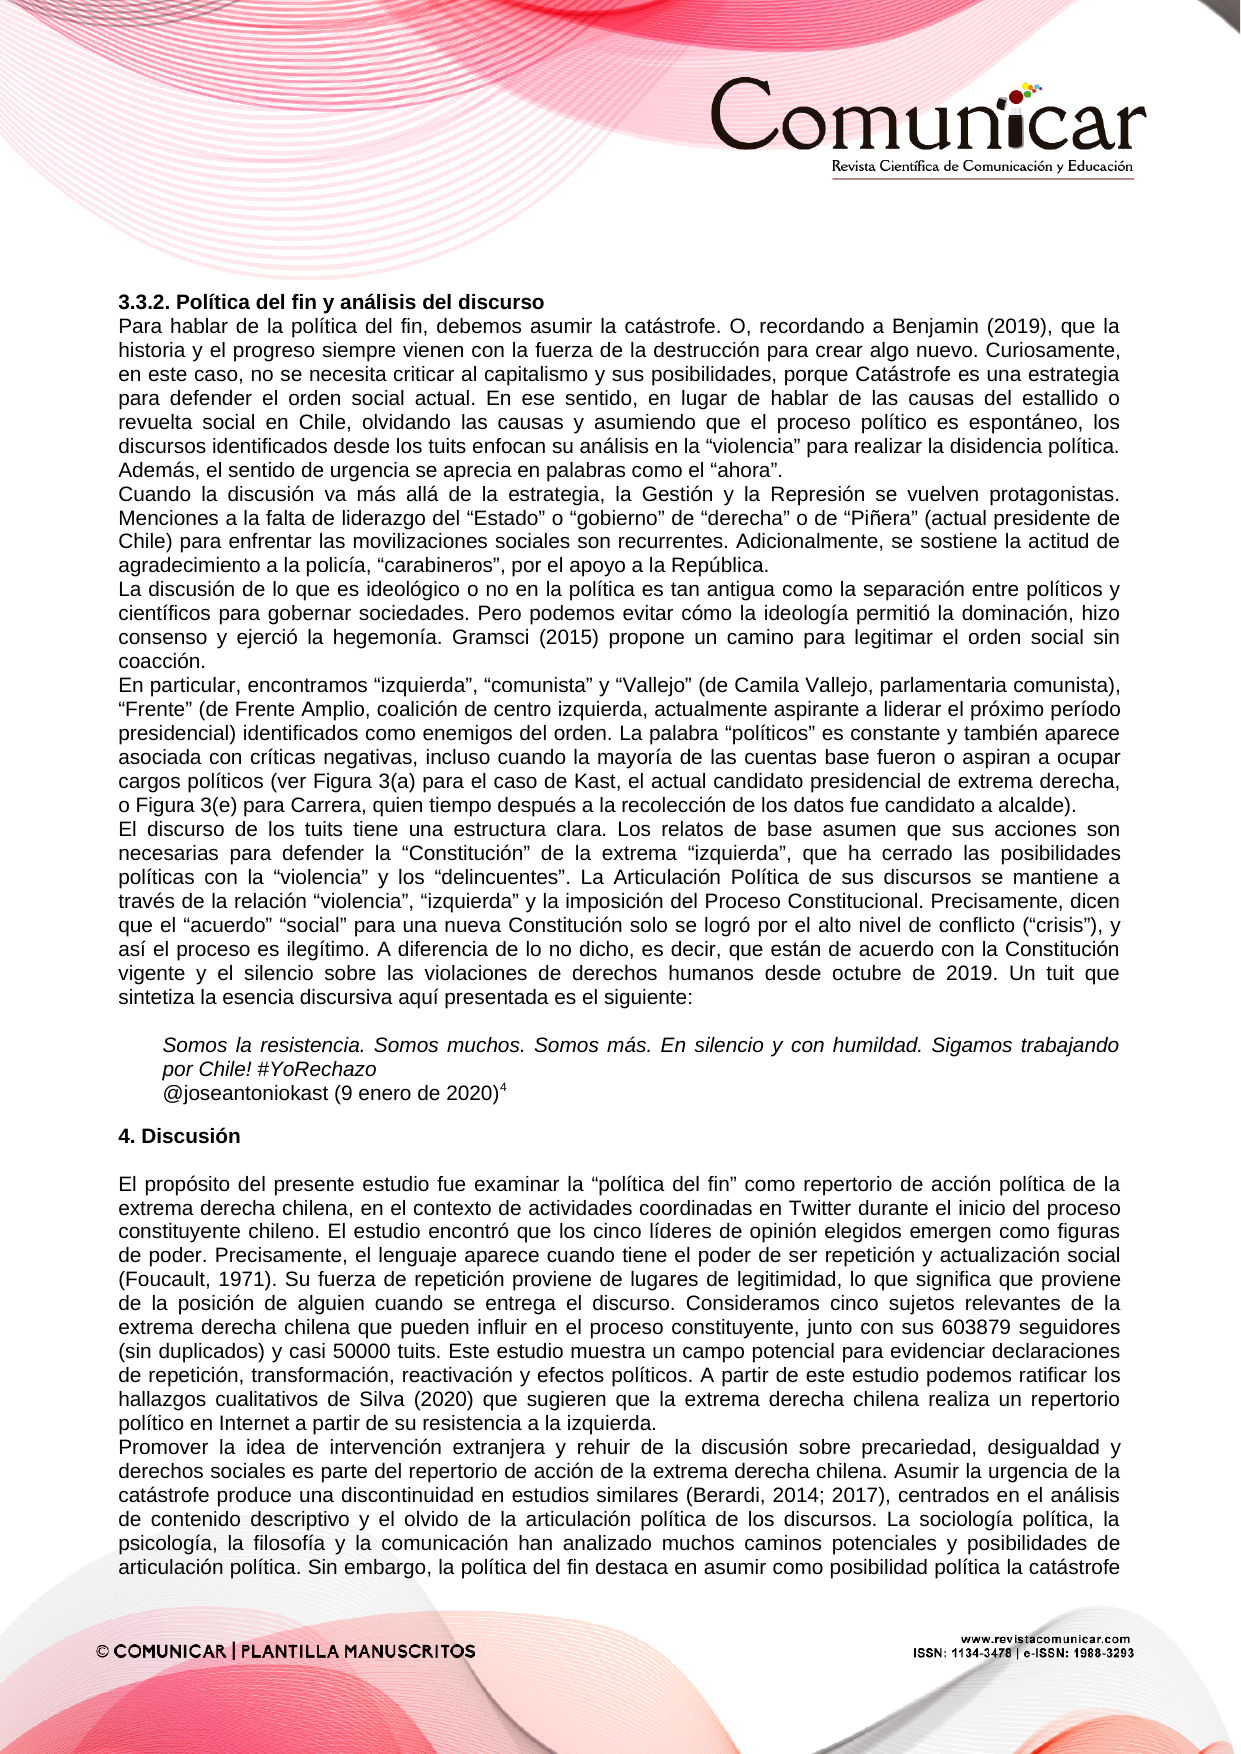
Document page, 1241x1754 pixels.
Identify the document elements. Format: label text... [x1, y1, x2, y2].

text Cuando la discusión va más allá de la estrategia, la Gestión y la Represión se vuelven protagonistas. Menciones a la falta de liderazgo del “Estado” o “gobierno” de “derecha” o de “Piñera” (actual presidente de Chile) para enfrentar las movilizaciones sociales son recurrentes. Adicionalmente, se sostiene la actitud de agradecimiento a la policía, “carabineros”, por el apoyo a la República. [118, 481, 1122, 577]
text @joseantoniokast (9 enero de 2020)4 [162, 1080, 1122, 1104]
text 4. Discusión [118, 1123, 1122, 1147]
text Somos la resistencia. Somos muchos. Somos más. En silencio y con humildad. Sigamos trabajando por Chile! #YoRechazo [162, 1032, 1122, 1080]
text Para hablar de la política del fin, debemos asumir la catástrofe. O, recordando a Benjamin (2019), que la historia y el progreso siempre vienen con la fuerza de la destrucción para crear algo nuevo. Curiosamente, en este caso, no se necesita criticar al capitalismo y sus posibilidades, porque Catástrofe es una estrategia para defender el orden social actual. En ese sentido, en lugar de hablar de las causas del estallido o revuelta social en Chile, olvidando las causas y asumiendo que el proceso político es espontáneo, los discursos identificados desde los tuits enfocan su análisis en la “violencia” para realizar la disidencia política. Además, el sentido de urgencia se aprecia en palabras como el “ahora”. [118, 314, 1122, 481]
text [118, 1435, 1122, 1579]
text 3.3.2. Política del fin y análisis del discurso [118, 290, 1122, 314]
picture [0, 0, 1241, 280]
text El propósito del presente estudio fue examinar la “política del fin” como repertorio de acción política de la extrema derecha chilena, en el contexto de actividades coordinadas en Twitter durante el inicio del proceso constituyente chileno. El estudio encontró que los cinco líderes de opinión elegidos emergen como figuras de poder. Precisamente, el lenguaje aparece cuando tiene el poder de ser repetición y actualización social (Foucault, 1971). Su fuerza de repetición proviene de lugares de legitimidad, lo que significa que proviene de la posición de alguien cuando se entrega el discurso. Consideramos cinco sujetos relevantes de la extrema derecha chilena que pueden influir en el proceso constituyente, junto con sus 603879 seguidores (sin duplicados) y casi 50000 tuits. Este estudio muestra un campo potencial para evidenciar declaraciones de repetición, transformación, reactivación y efectos políticos. A partir de este estudio podemos ratificar los hallazgos cualitativos de Silva (2020) que sugieren que la extrema derecha chilena realiza un repertorio político en Internet a partir de su resistencia a la izquierda. [118, 1171, 1122, 1435]
text En particular, encontramos “izquierda”, “comunista” y “Vallejo” (de Camila Vallejo, parlamentaria comunista), “Frente” (de Frente Amplio, coalición de centro izquierda, actualmente aspirante a liderar el próximo período presidencial) identificados como enemigos del orden. La palabra “políticos” es constante y también aparece asociada con críticas negativas, incluso cuando la mayoría de las cuentas base fueron o aspiran a ocupar cargos políticos (ver Figura 3(a) para el caso de Kast, el actual candidato presidencial de extrema derecha, o Figura 3(e) para Carrera, quien tiempo después a la recolección de los datos fue candidato a alcalde). [118, 673, 1122, 817]
text La discusión de lo que es ideológico o no en la política es tan antigua como la separación entre políticos y científicos para gobernar sociedades. Pero podemos evitar cómo la ideología permitió la dominación, hizo consenso y ejerció la hegemonía. Gramsci (2015) propone un camino para legitimar el orden social sin coacción. [118, 577, 1122, 673]
text El discurso de los tuits tiene una estructura clara. Los relatos de base asumen que sus acciones son necesarias para defender la “Constitución” de la extrema “izquierda”, que ha cerrado las posibilidades políticas con la “violencia” y los “delincuentes”. La Articulación Política de sus discursos se mantiene a través de la relación “violencia”, “izquierda” y la imposición del Proceso Constitucional. Precisamente, dicen que el “acuerdo” “social” para una nueva Constitución solo se logró por el alto nivel de conflicto (“crisis”), y así el proceso es ilegítimo. A diferencia de lo no dicho, es decir, que están de acuerdo con la Constitución vigente y el silencio sobre las violaciones de derechos humanos desde octubre de 2019. Un tuit que sintetiza la esencia discursiva aquí presentada es el siguiente: [118, 817, 1122, 1008]
picture [0, 1513, 1241, 1754]
